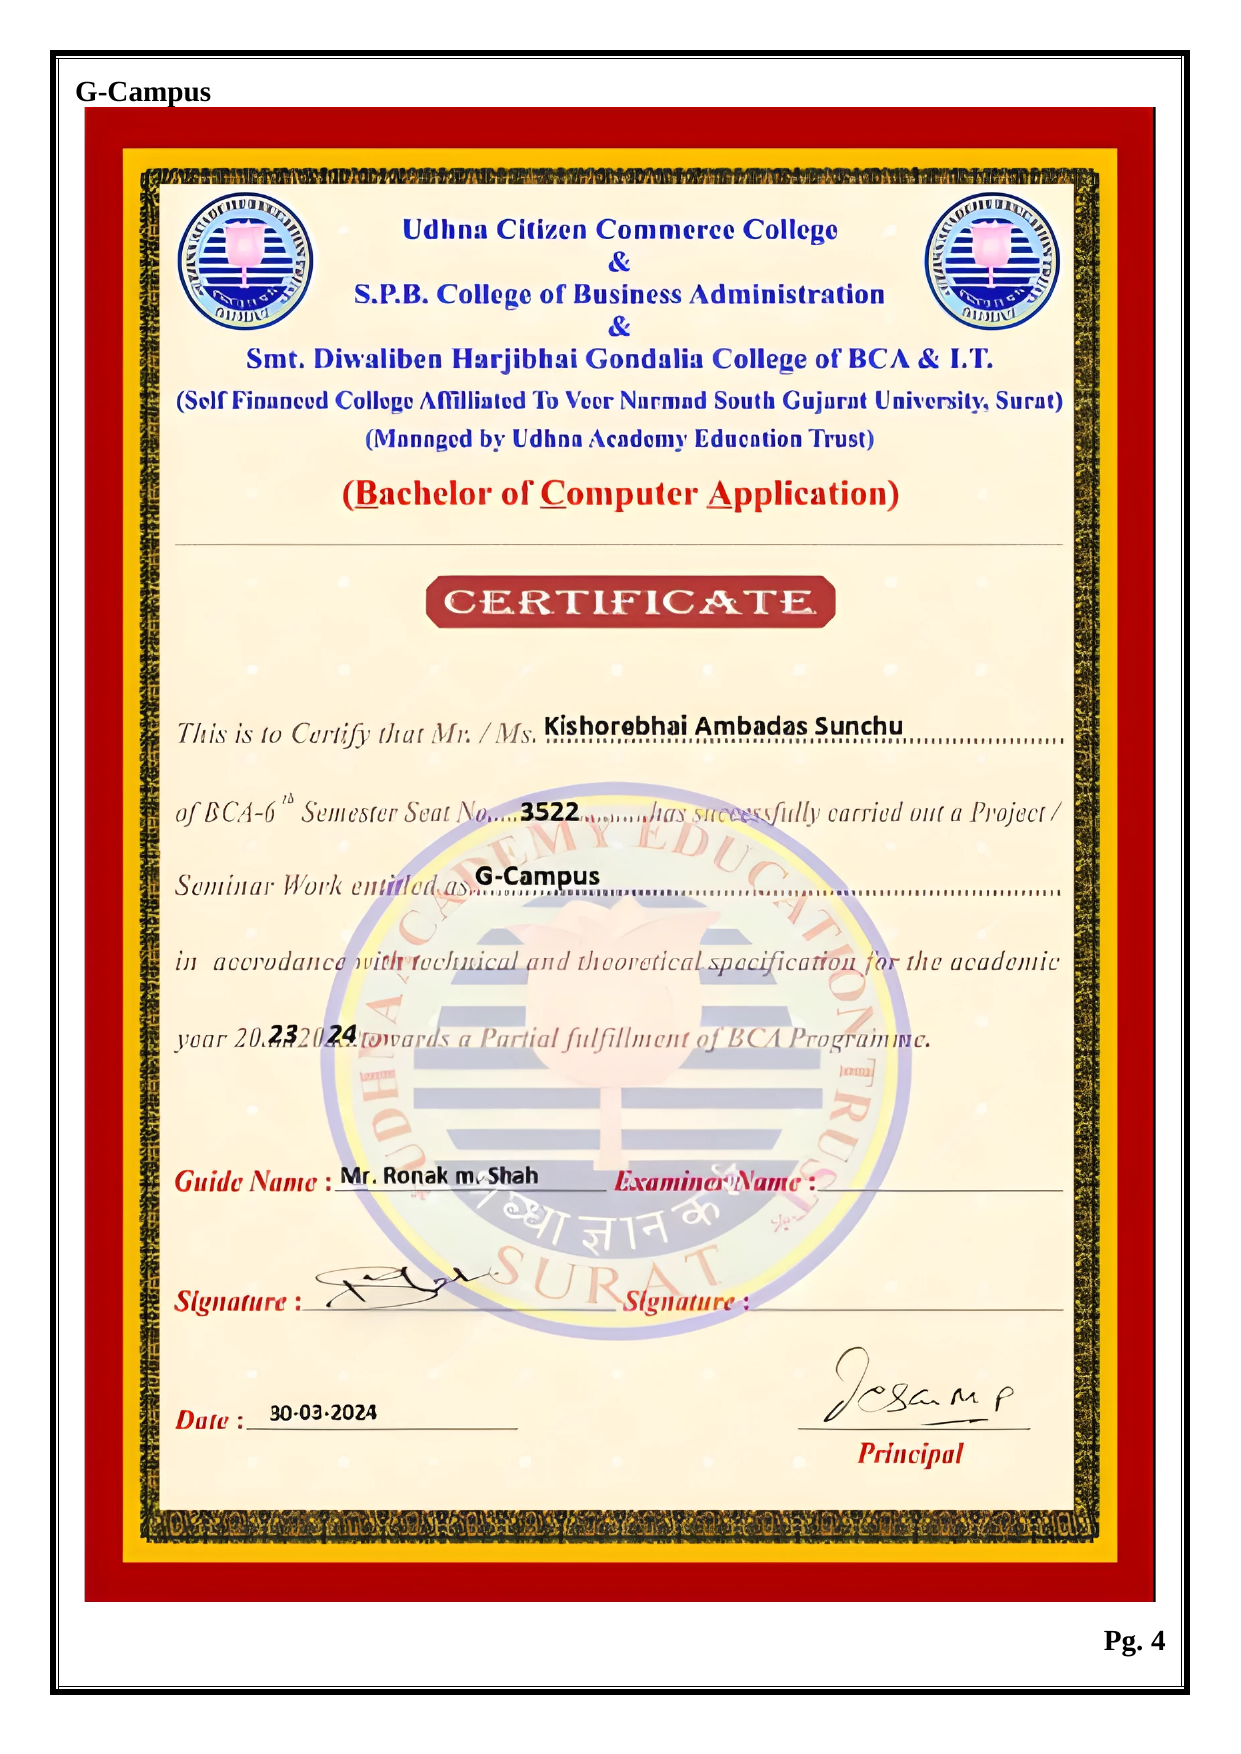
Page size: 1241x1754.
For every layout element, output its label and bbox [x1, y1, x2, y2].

picture [84, 107, 1156, 1602]
